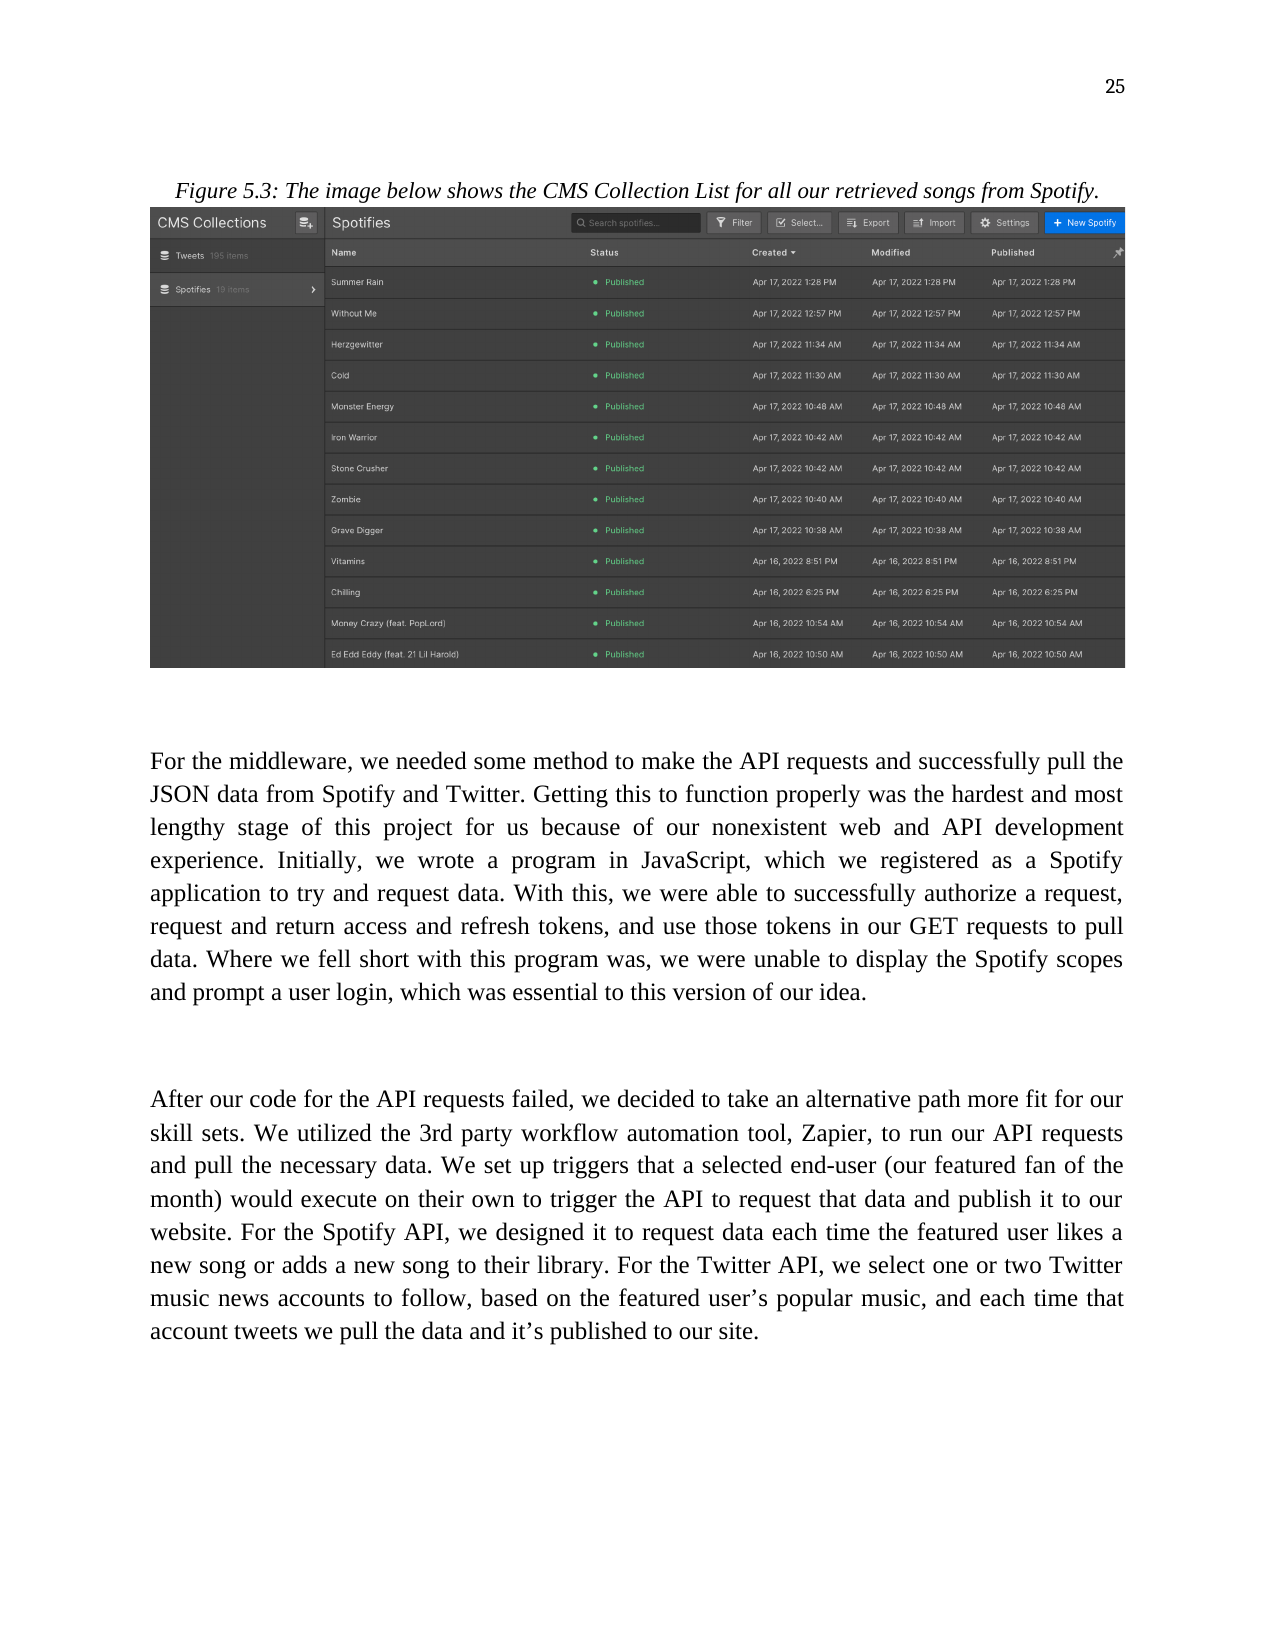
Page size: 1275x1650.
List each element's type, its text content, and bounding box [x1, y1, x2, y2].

text Figure 5.3: The image below shows the CMS Collection List for all our retrieved songs from Spotify. [150, 177, 1125, 207]
picture [150, 207, 1125, 668]
text For the middleware, we needed some method to make the API requests and successfully pull the JSON data from Spotify and Twitter. Getting this to function properly was the hardest and most lengthy stage of this project for us because of our nonexistent web and API development experience. Initially, we wrote a program in JavaScript, which we registered as a Spotify application to try and request data. With this, we were able to successfully authorize a request, request and return access and refresh tokens, and use those tokens in our GET requests to pull data. Where we fell short with this program was, we were unable to display the Spotify scopes and prompt a user login, which was essential to this version of our idea. [150, 746, 1125, 1006]
text After our code for the API requests failed, we decided to take an alternative path more fit for our skill sets. We utilized the 3rd party workflow automation tool, Zapier, to run our API requests and pull the necessary data. We set up triggers that a selected end-user (our featured fan of the month) would execute on their own to trigger the API to request that data and publish it to our website. For the Spotify API, we designed it to request data each time the featured user likes a new song or adds a new song to their library. For the Twitter API, we select one or two Twitter music news accounts to follow, based on the featured user’s popular music, and each time that account tweets we pull the data and it’s published to our site. [150, 1084, 1125, 1344]
